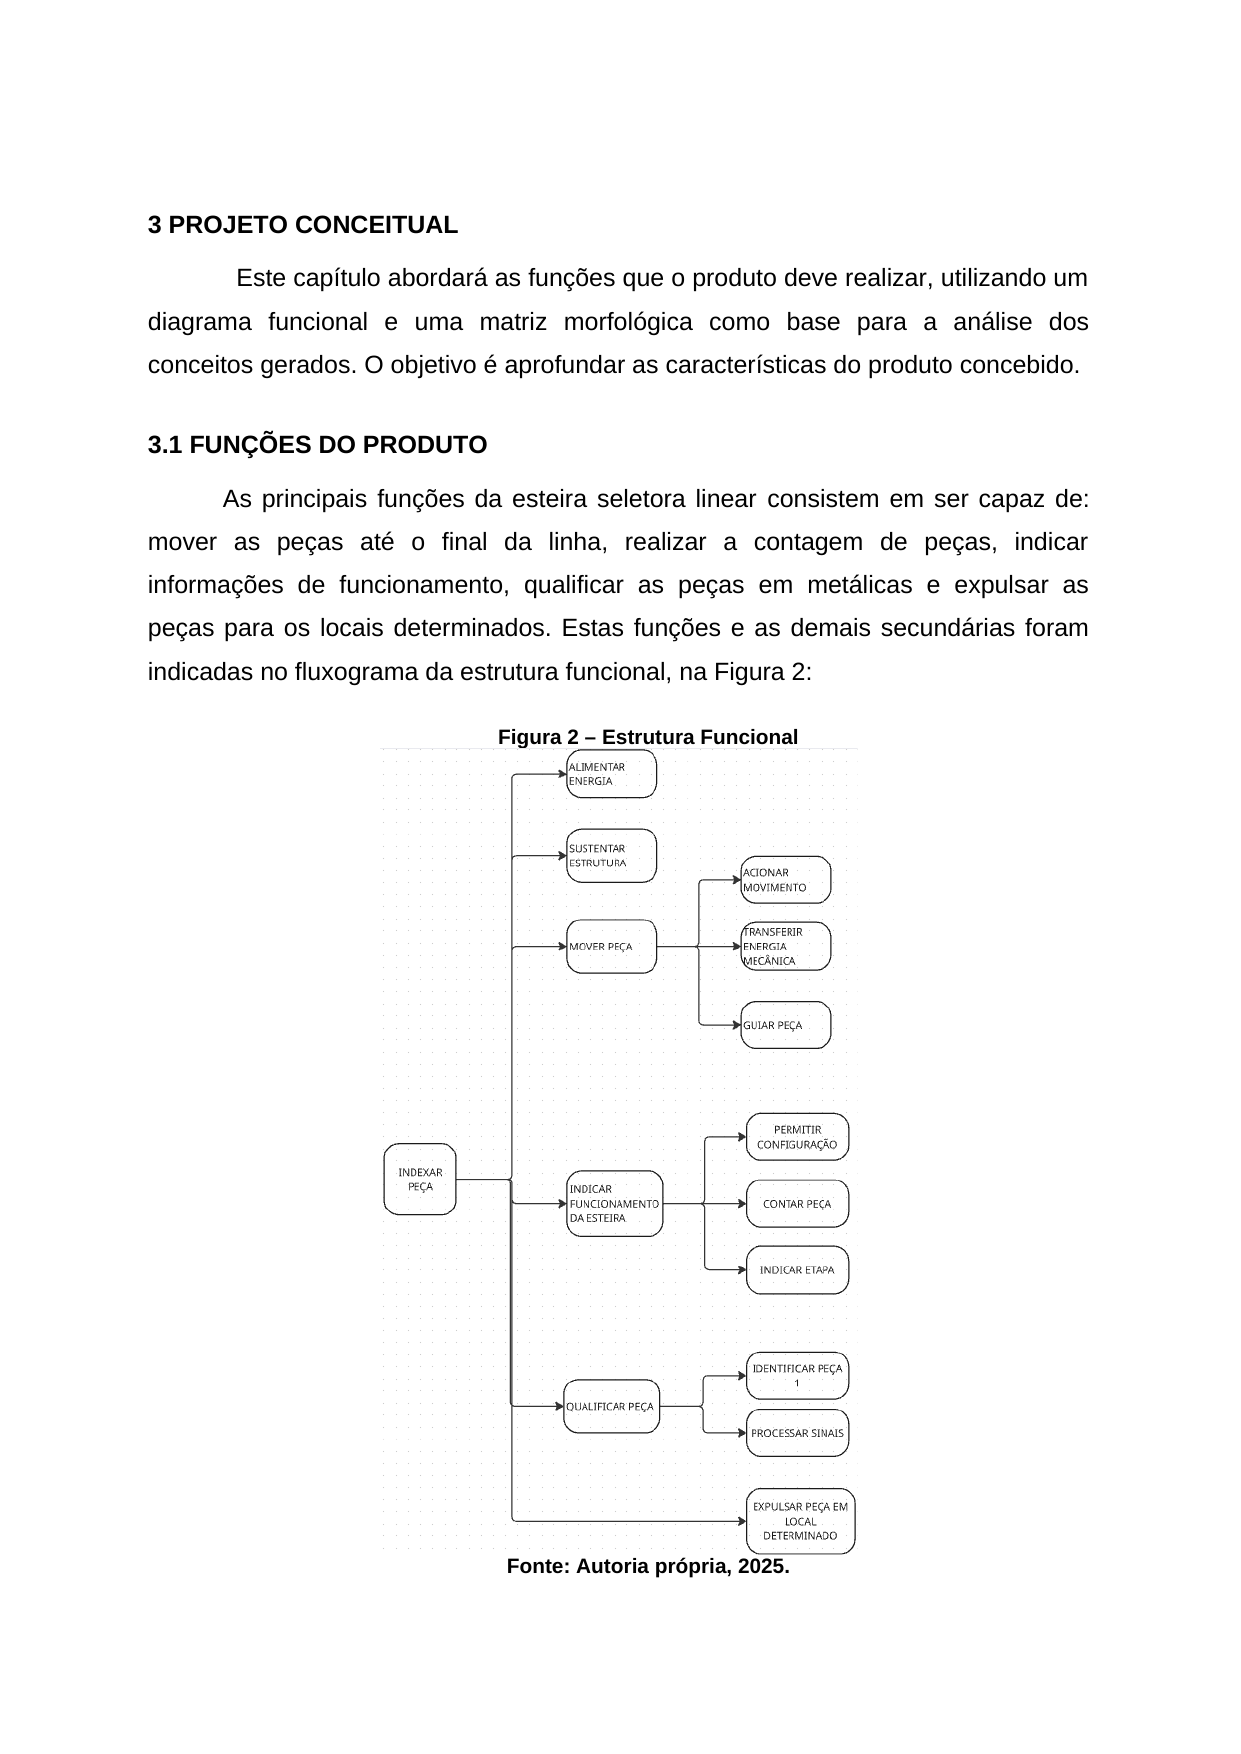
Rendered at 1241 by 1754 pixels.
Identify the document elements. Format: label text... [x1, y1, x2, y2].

subtitle 3.1 FUNÇÕES DO PRODUTO [148, 430, 1090, 459]
text Este capítulo abordará as funções que o produto deve realizar, utilizando um diagrama funcional e uma matriz morfológica como base para a análise dos conceitos gerados. O objetivo é aprofundar as características do produto concebido. [148, 263, 1090, 378]
text As principais funções da esteira seletora linear consistem em ser capaz de: mover as peças até o final da linha, realizar a contagem de peças, indicar informações de funcionamento, qualificar as peças em metálicas e expulsar as peças para os locais determinados. Estas funções e as demais secundárias foram indicadas no fluxograma da estrutura funcional, na Figura 2: [148, 484, 1090, 685]
text Figura 2 – Estrutura Funcional [207, 725, 1090, 749]
text Fonte: Autoria própria, 2025. [207, 1554, 1090, 1578]
picture [380, 748, 858, 1555]
subtitle 3 PROJETO CONCEITUAL [148, 210, 1090, 238]
